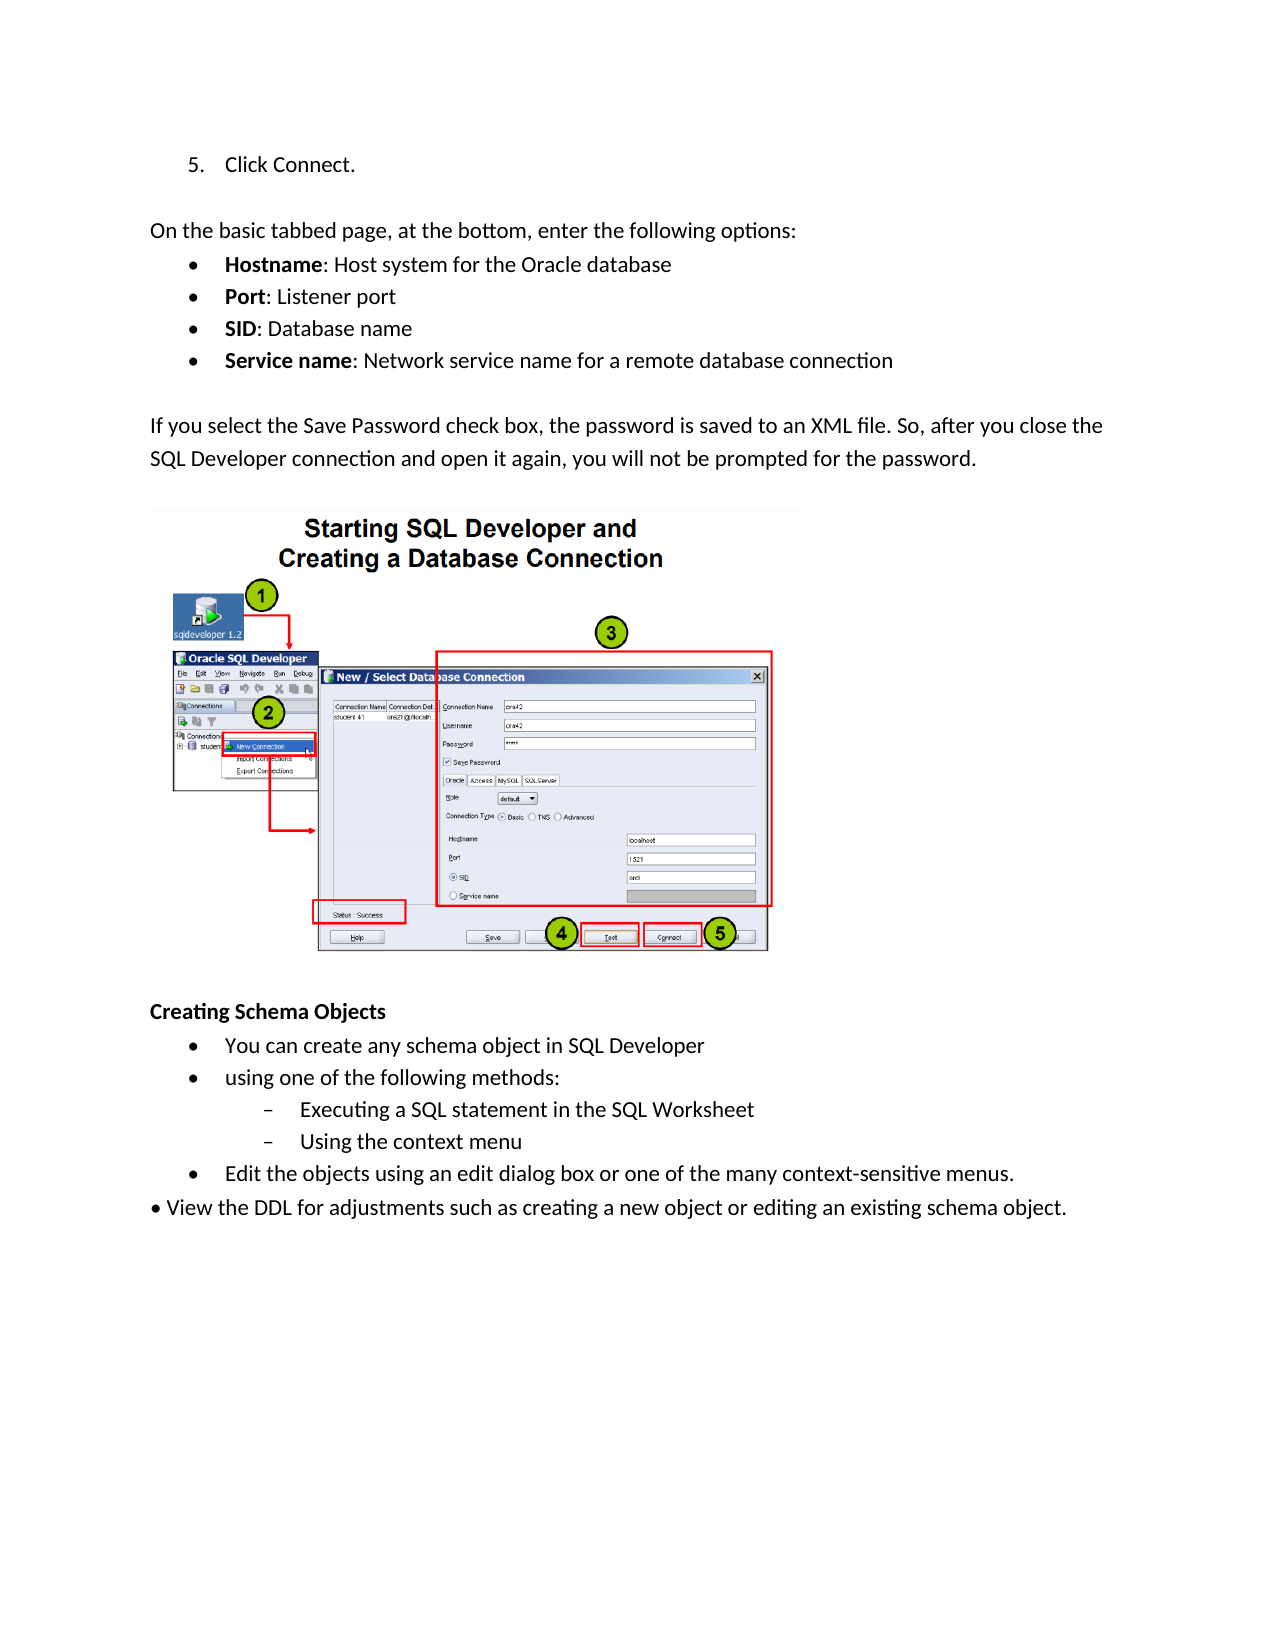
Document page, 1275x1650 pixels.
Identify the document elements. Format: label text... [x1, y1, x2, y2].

text Creating Schema Objects [150, 997, 1125, 1026]
text • View the DDL for adjustments such as creating a new object or editing an existing schema object. [150, 1193, 1125, 1253]
list Using the context menu [262, 1127, 1125, 1155]
list SID: Database name [187, 314, 1125, 342]
list You can create any schema object in SQL Developer [187, 1031, 1125, 1059]
list Edit the objects using an edit dialog box or one of the many context-sensitive menus. [187, 1159, 1125, 1187]
list using one of the following methods: [187, 1063, 1125, 1091]
list Service name: Network service name for a remote database connection [187, 346, 1125, 374]
picture [150, 510, 802, 959]
text If you select the Save Password check box, the password is saved to an XML file. So, after you close the SQL Developer connection and open it again, you will not be prompted for the password. [150, 412, 1125, 472]
list Executing a SQL statement in the SQL Worksheet [262, 1095, 1125, 1123]
list Port: Listener port [187, 282, 1125, 310]
list Click Connect. [187, 150, 1125, 178]
text On the basic tabbed page, at the bottom, enter the following options: [150, 216, 1125, 244]
list Hostname: Host system for the Oracle database [187, 250, 1125, 278]
